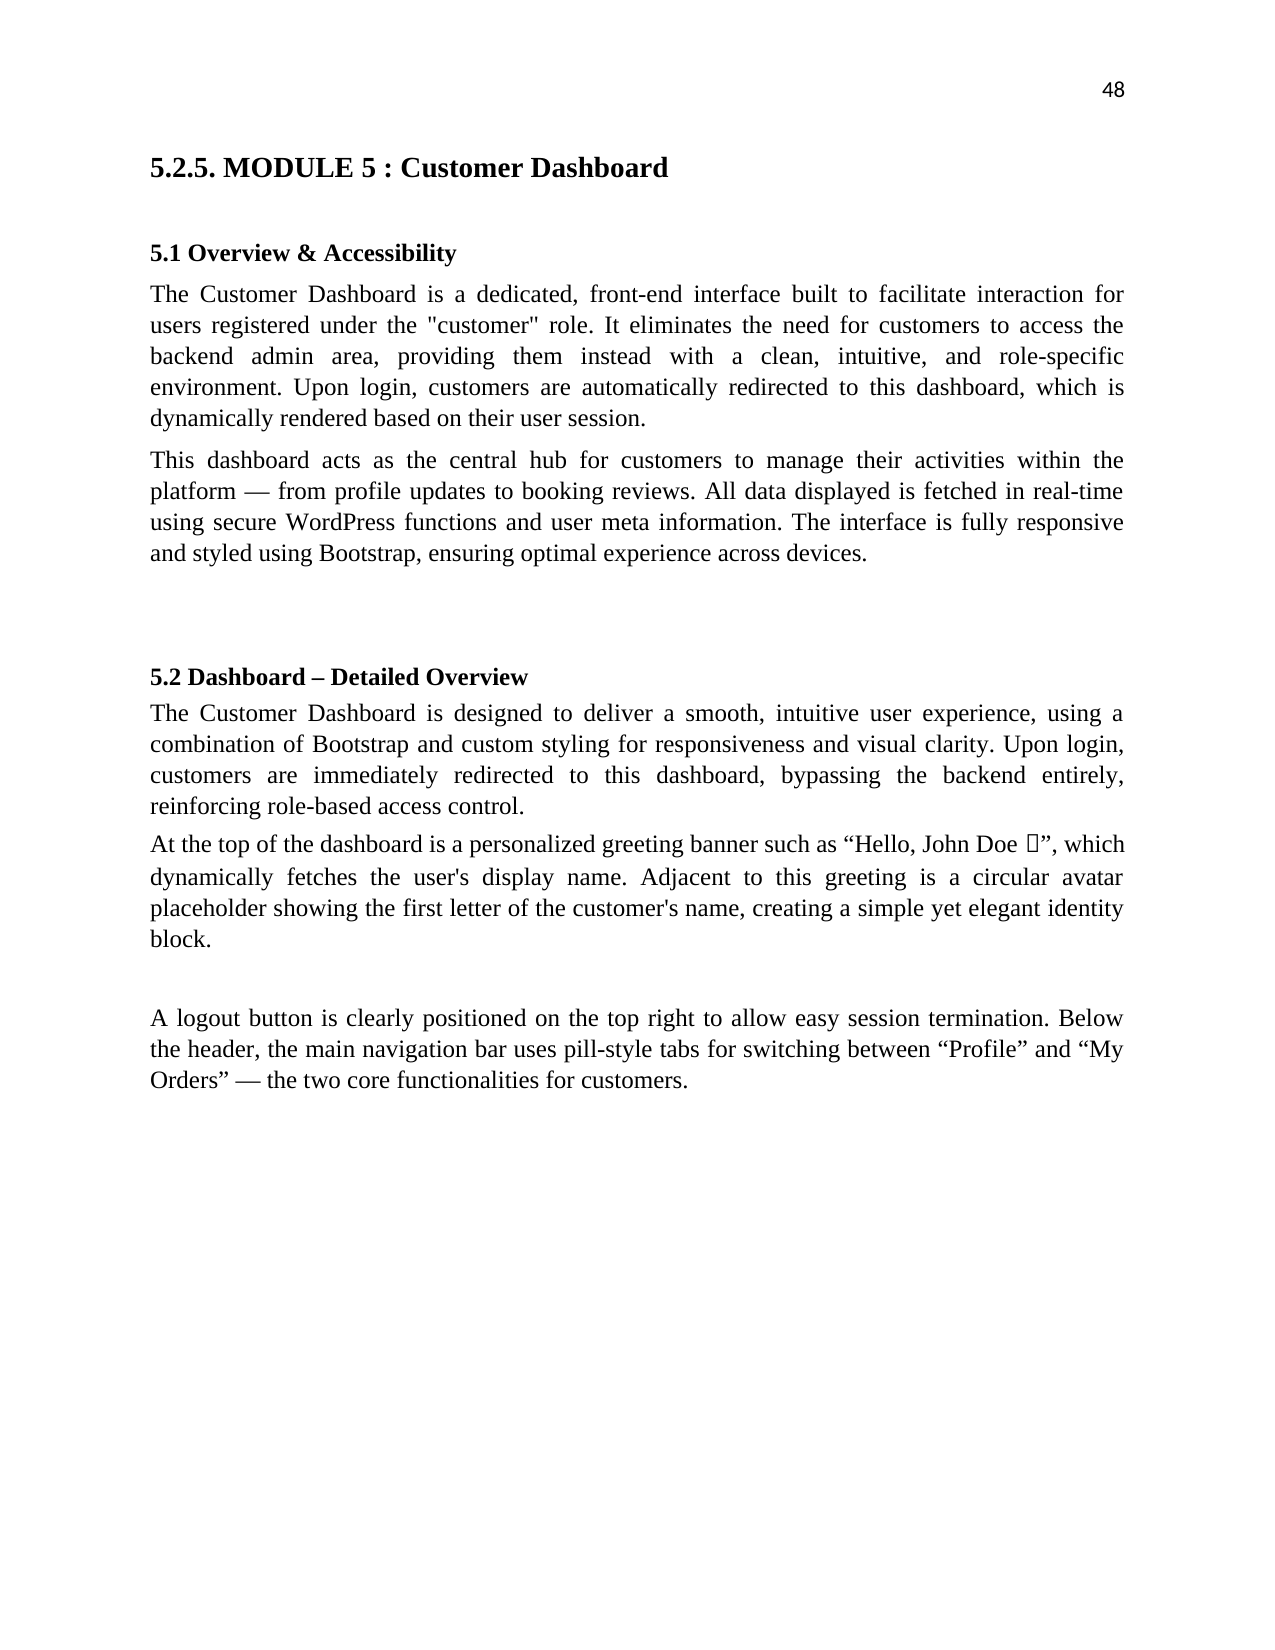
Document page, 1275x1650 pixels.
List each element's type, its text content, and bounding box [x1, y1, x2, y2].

text 5.1 Overview & Accessibility [150, 238, 1125, 267]
text At the top of the dashboard is a personalized greeting banner such as “Hello, John Doe 👋”, which dynamically fetches the user's display name. Adjacent to this greeting is a circular avatar placeholder showing the first letter of the customer's name, creating a simple yet elegant identity block. [150, 826, 1125, 953]
text 5.2 Dashboard – Detailed Overview [150, 662, 1125, 691]
text The Customer Dashboard is a dedicated, front-end interface built to facilitate interaction for users registered under the "customer" role. It eliminates the need for customers to access the backend admin area, providing them instead with a clean, intuitive, and role-specific environment. Upon login, customers are automatically redirected to this dashboard, which is dynamically rendered based on their user session. [150, 279, 1125, 432]
text The Customer Dashboard is designed to deliver a smooth, intuitive user experience, using a combination of Bootstrap and custom styling for responsiveness and visual clarity. Upon login, customers are immediately redirected to this dashboard, bypassing the backend entirely, reinforcing role-based access control. [150, 698, 1125, 819]
text A logout button is clearly positioned on the top right to allow easy session termination. Below the header, the main navigation bar uses pill-style tabs for switching between “Profile” and “My Orders” — the two core functionalities for customers. [150, 1003, 1125, 1094]
text 5.2.5. MODULE 5 : Customer Dashboard [150, 150, 1125, 183]
text This dashboard acts as the central hub for customers to manage their activities within the platform — from profile updates to booking reviews. All data displayed is fetched in real-time using secure WordPress functions and user meta information. The interface is fully responsive and styled using Bootstrap, ensuring optimal experience across devices. [150, 445, 1125, 567]
